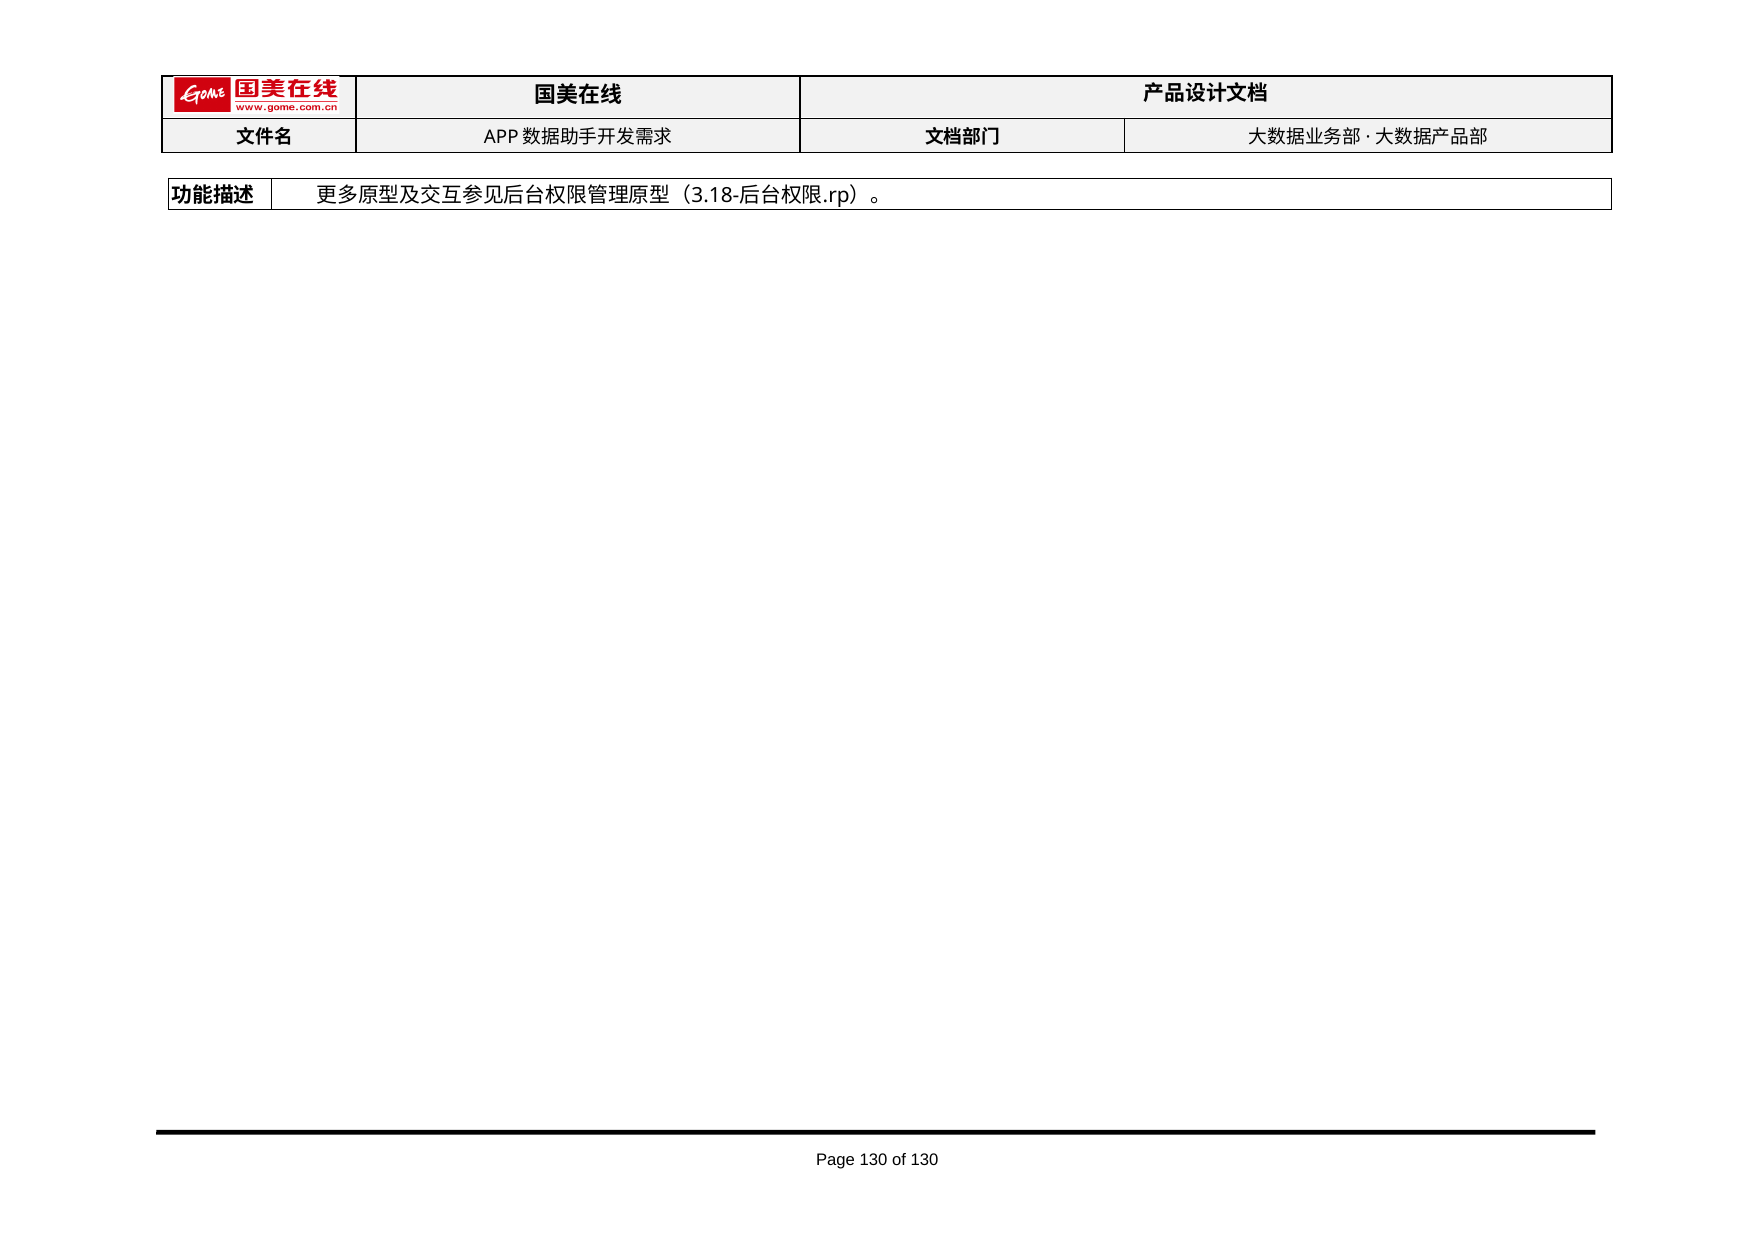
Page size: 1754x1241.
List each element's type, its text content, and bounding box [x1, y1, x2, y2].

picture [173, 76, 340, 114]
table_cell 更多原型及交互参见后台权限管理原型（3.18-后台权限.rp）。 [272, 179, 1611, 209]
table_cell 功能描述 [169, 179, 271, 209]
